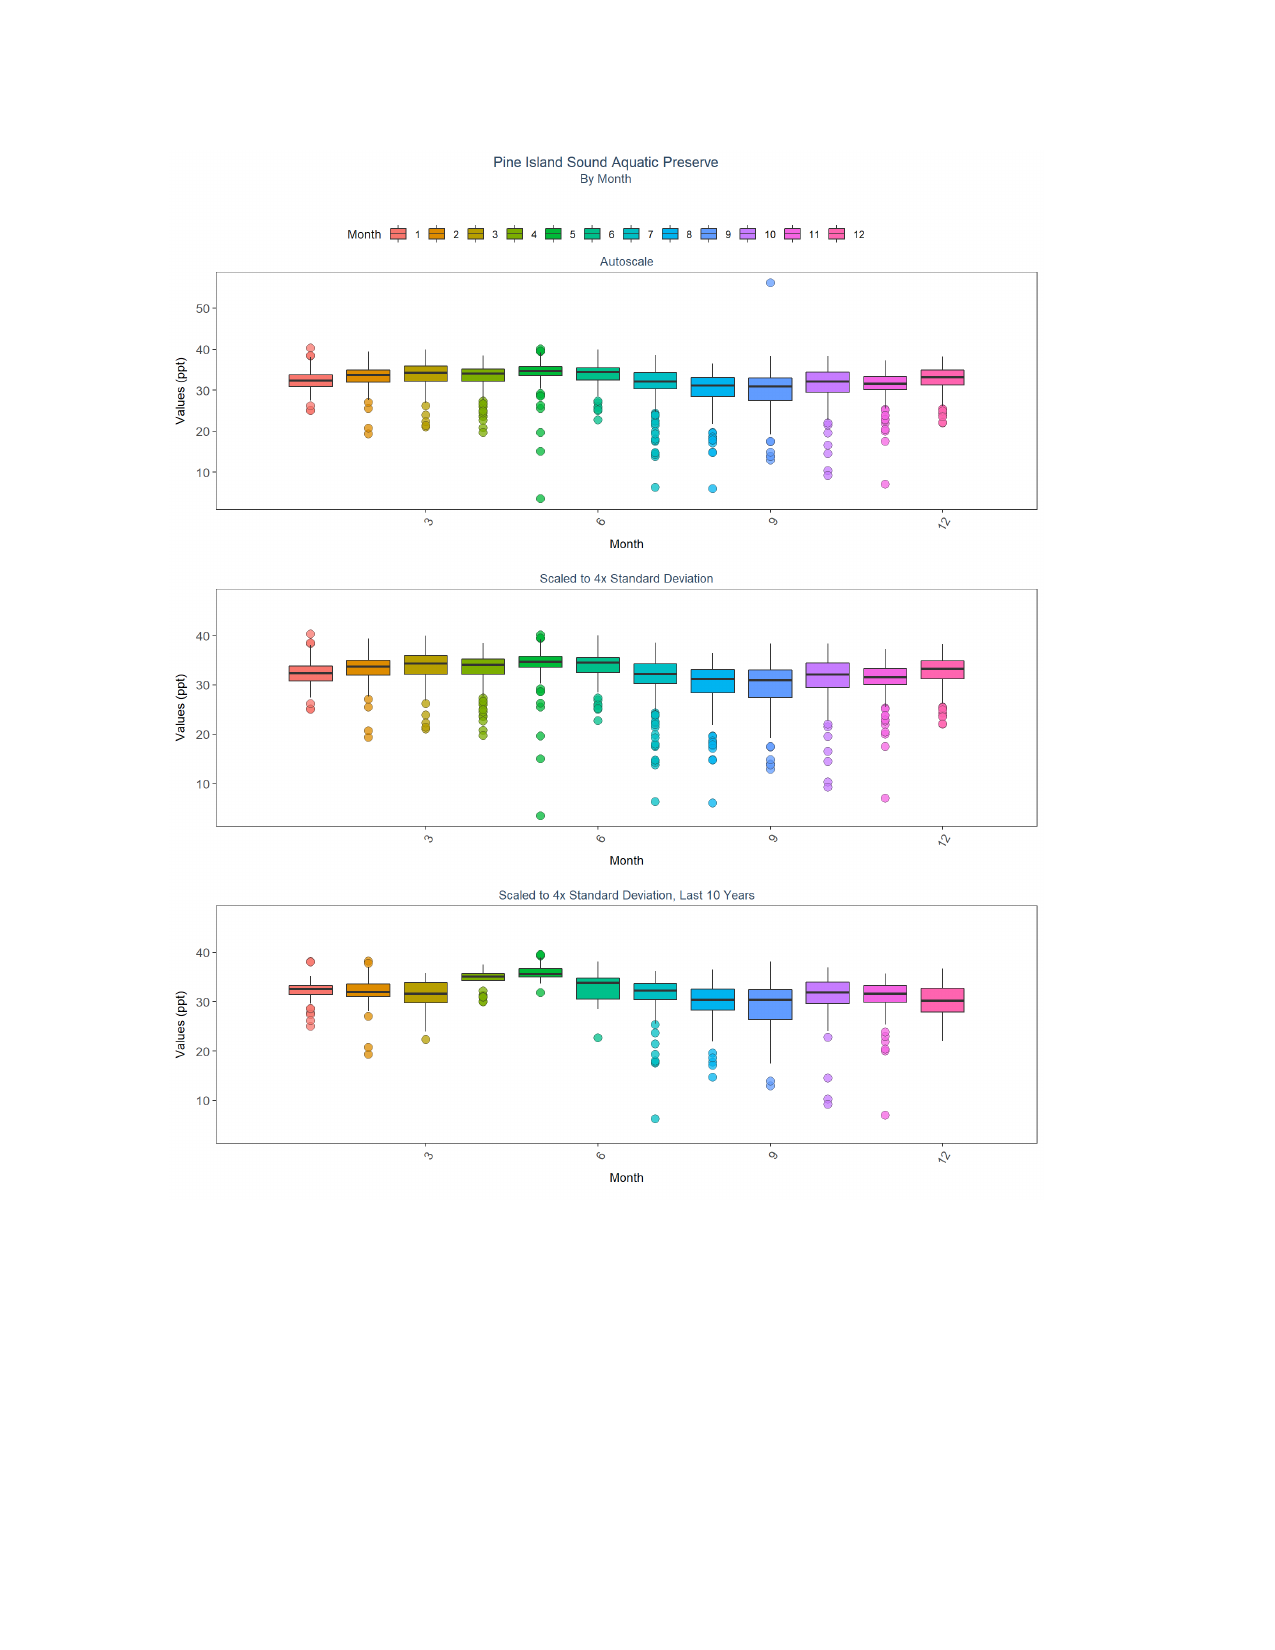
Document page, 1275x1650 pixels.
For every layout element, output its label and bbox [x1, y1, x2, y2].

picture [168, 150, 1044, 1200]
